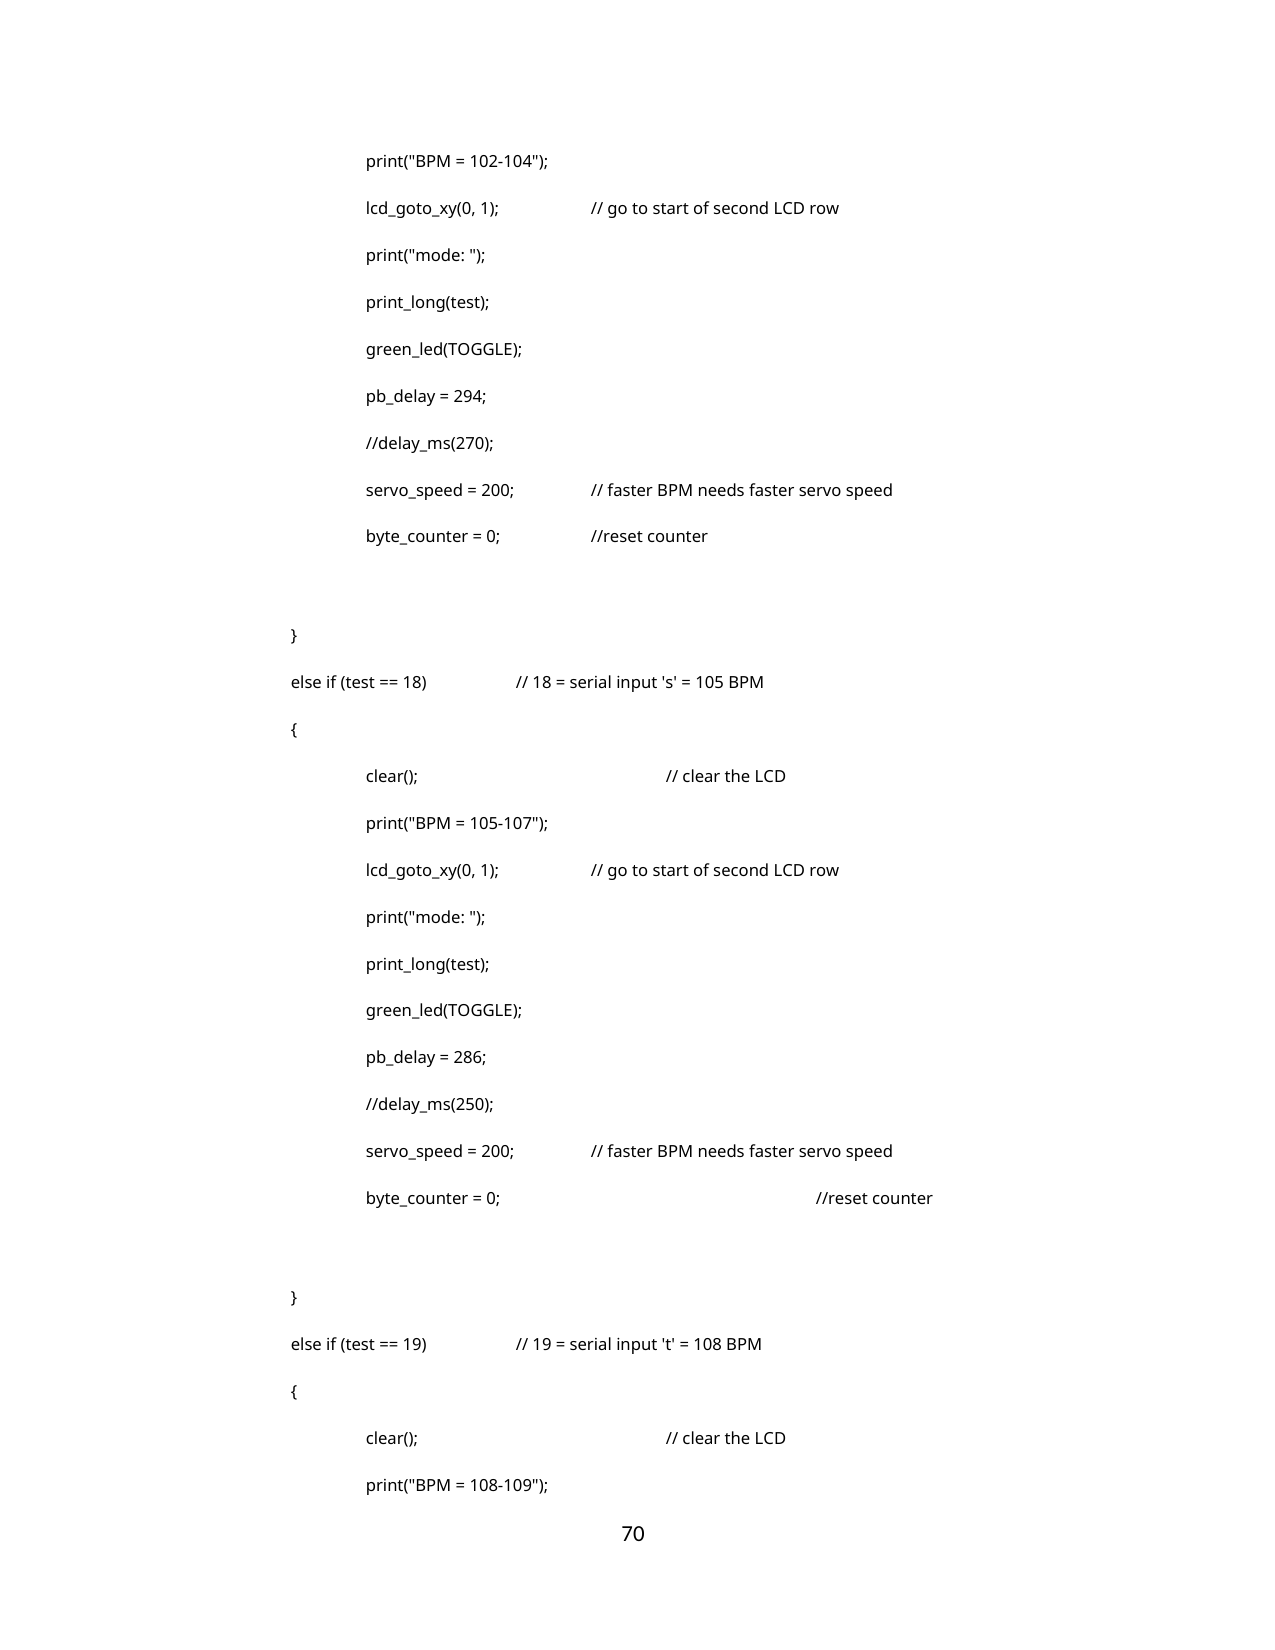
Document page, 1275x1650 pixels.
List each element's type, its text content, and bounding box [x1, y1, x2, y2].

text byte_counter = 0; //reset counter [141, 1187, 1125, 1209]
text print_long(test); [141, 291, 1125, 313]
text { [141, 718, 1125, 741]
text green_led(TOGGLE); [141, 999, 1125, 1022]
text pb_delay = 294; [141, 384, 1125, 407]
text } [141, 624, 1125, 647]
text { [141, 1379, 1125, 1402]
text pb_delay = 286; [141, 1046, 1125, 1069]
text else if (test == 19) // 19 = serial input 't' = 108 BPM [141, 1332, 1125, 1355]
text clear(); // clear the LCD [141, 1426, 1125, 1449]
text } [141, 1286, 1125, 1308]
text print("mode: "); [141, 905, 1125, 928]
text green_led(TOGGLE); [141, 337, 1125, 360]
text lcd_goto_xy(0, 1); // go to start of second LCD row [141, 858, 1125, 881]
text lcd_goto_xy(0, 1); // go to start of second LCD row [141, 197, 1125, 219]
text servo_speed = 200; // faster BPM needs faster servo speed [141, 478, 1125, 501]
text print("BPM = 108-109"); [141, 1473, 1125, 1496]
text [141, 1140, 1125, 1162]
text print("BPM = 102-104"); [141, 150, 1125, 173]
text else if (test == 18) // 18 = serial input 's' = 105 BPM [141, 671, 1125, 694]
text clear(); // clear the LCD [141, 765, 1125, 787]
text //delay_ms(270); [141, 431, 1125, 454]
text byte_counter = 0; //reset counter [141, 525, 1125, 548]
text //delay_ms(250); [141, 1093, 1125, 1116]
text print("BPM = 105-107"); [141, 812, 1125, 834]
text print_long(test); [141, 952, 1125, 975]
text print("mode: "); [141, 244, 1125, 266]
